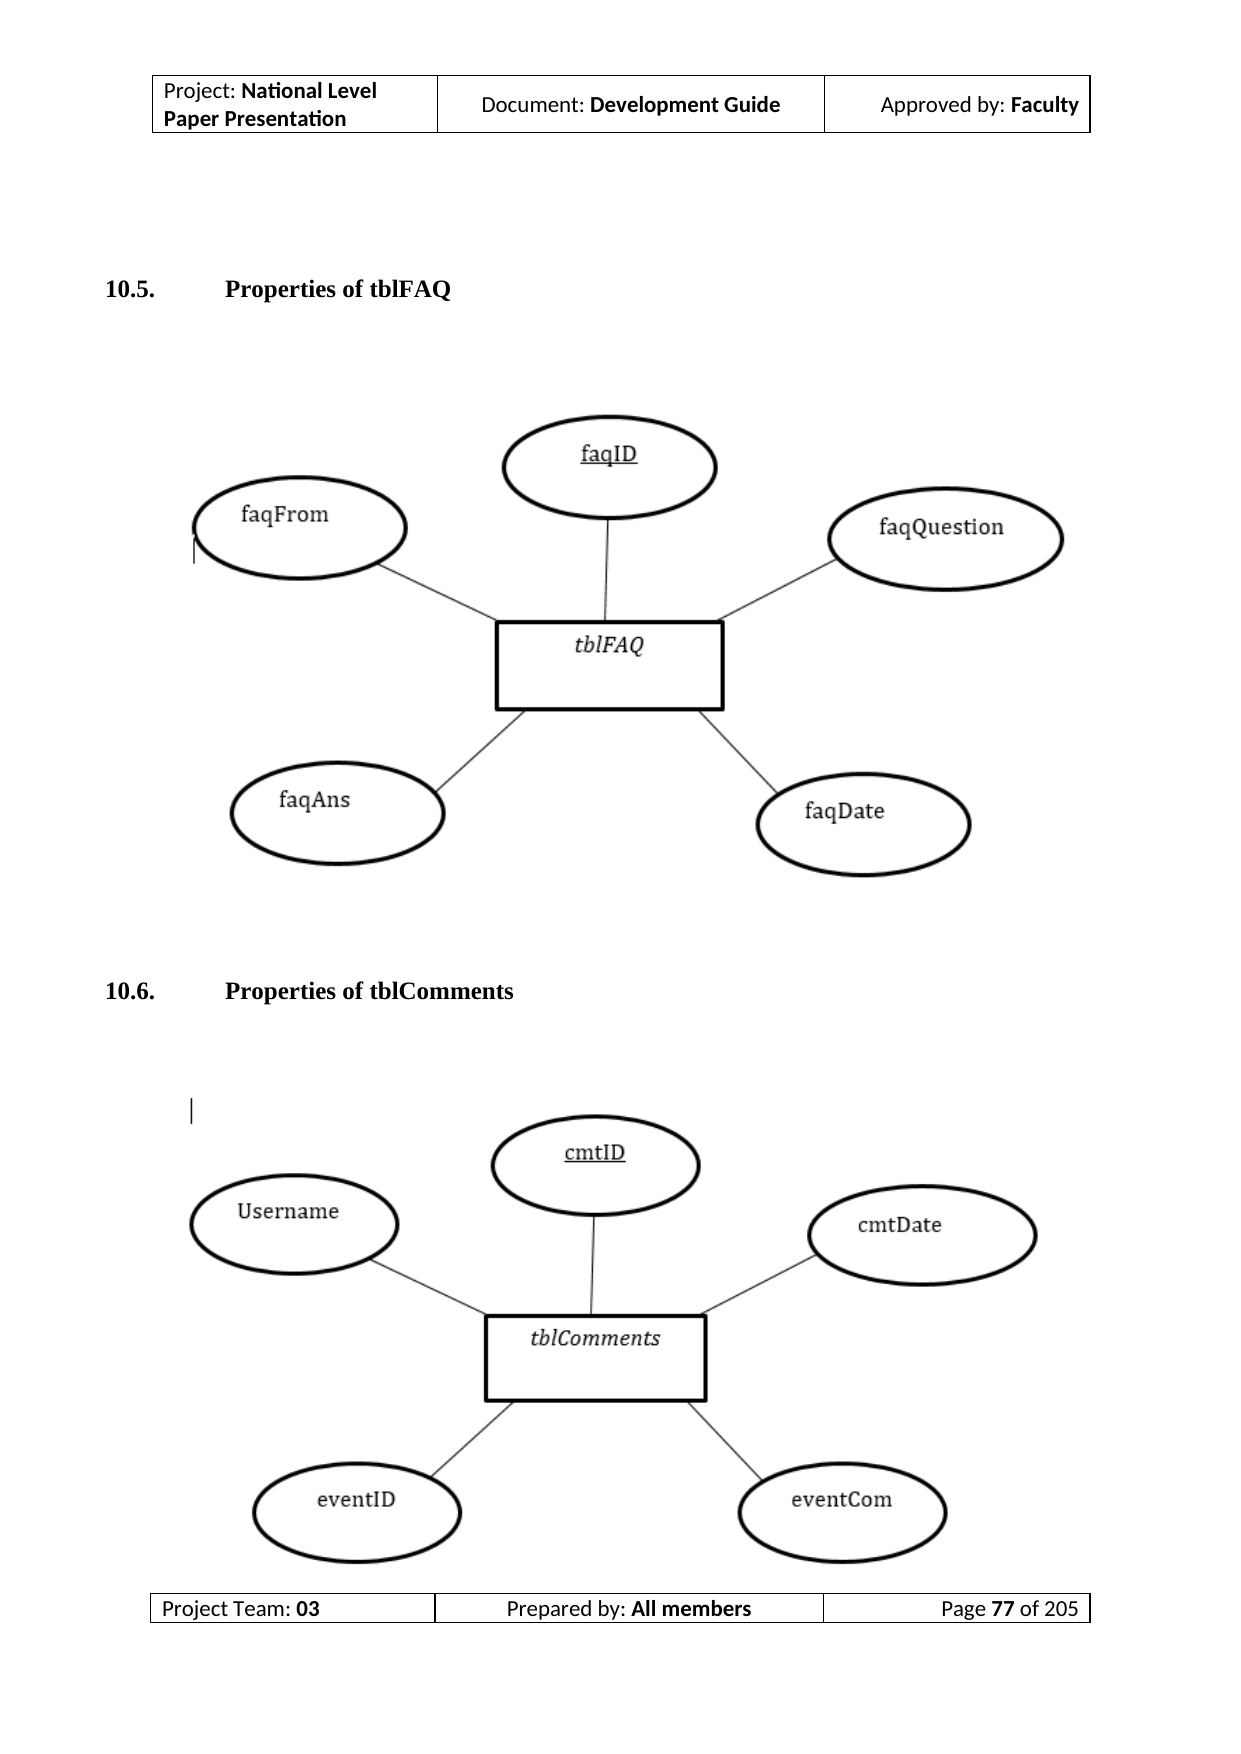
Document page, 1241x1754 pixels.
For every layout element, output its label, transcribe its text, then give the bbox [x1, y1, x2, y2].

picture [150, 340, 1091, 907]
picture [150, 1075, 1091, 1586]
list Properties of tblFAQ [105, 274, 1090, 303]
list Properties of tblComments [105, 976, 1090, 1005]
